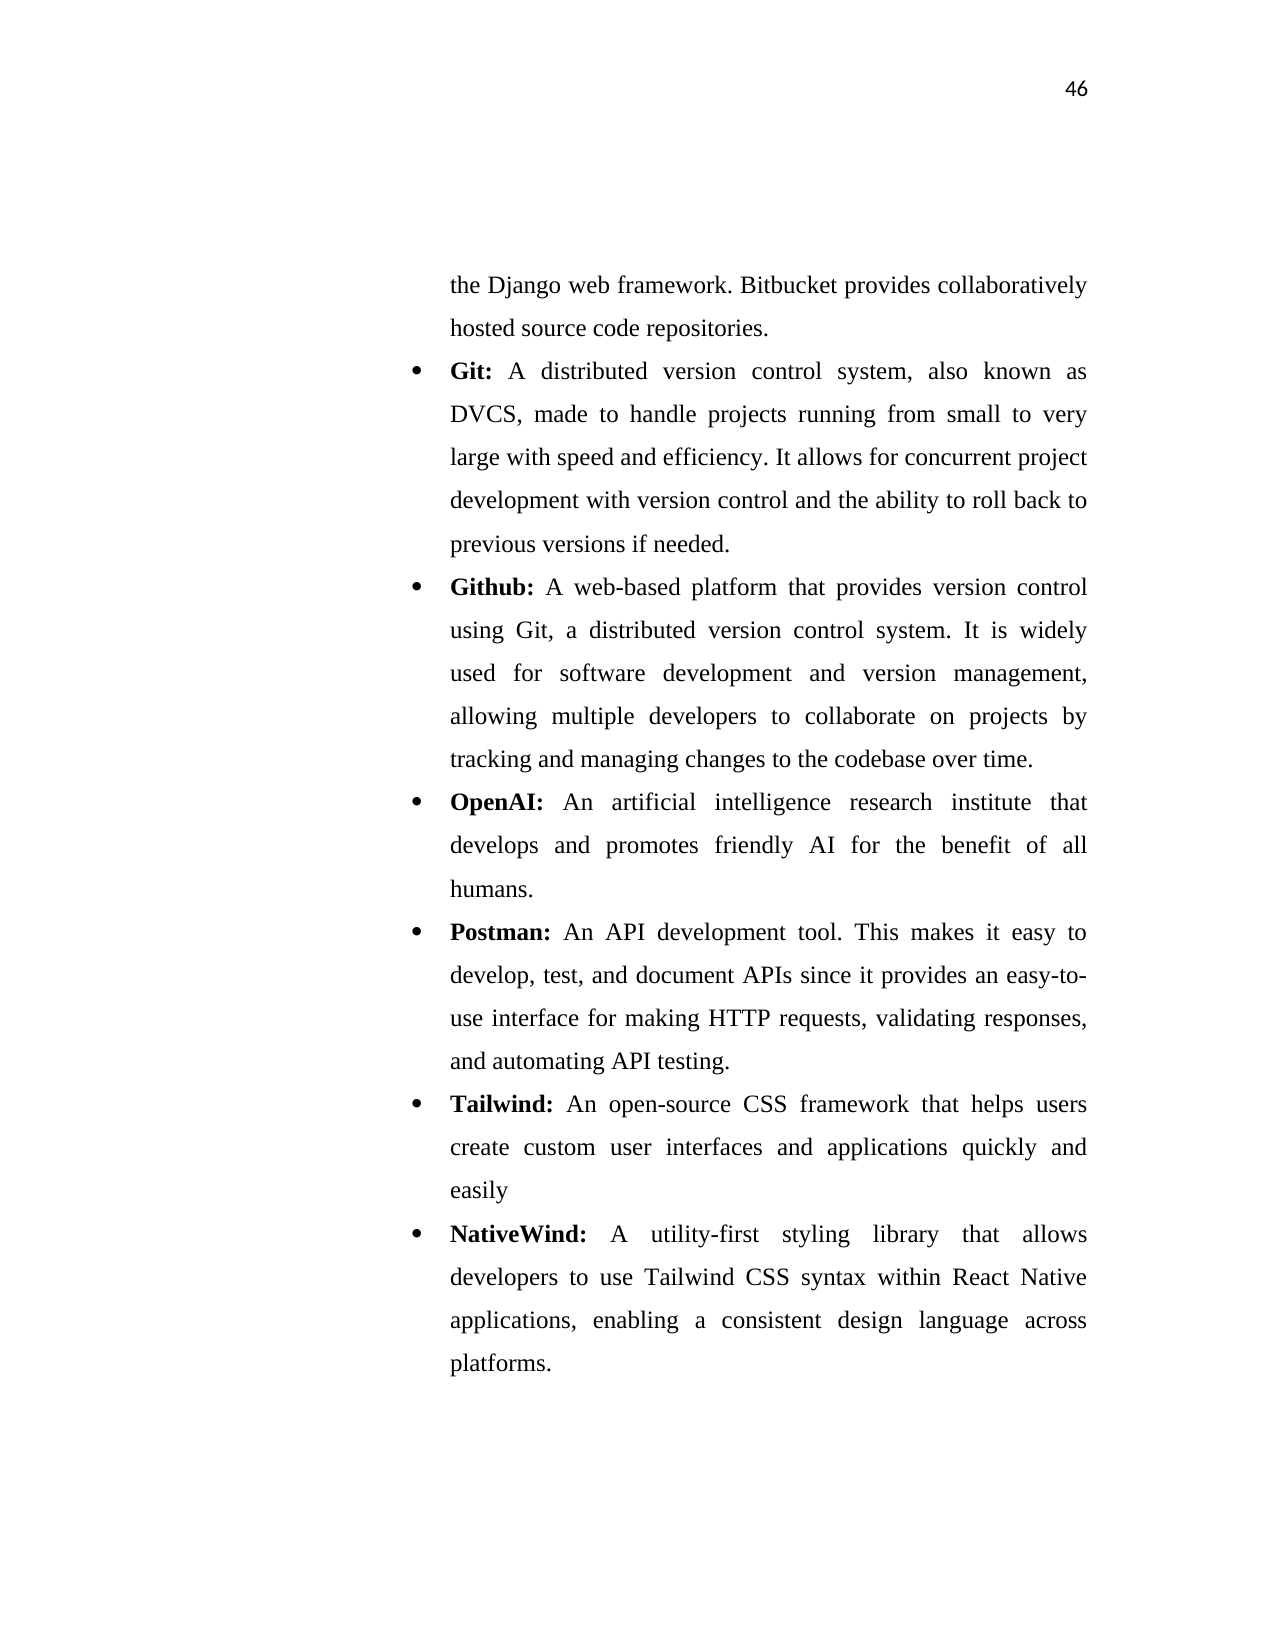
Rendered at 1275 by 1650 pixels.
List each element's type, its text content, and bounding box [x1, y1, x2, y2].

list Postman: An API development tool. This makes it easy to develop, test, and document APIs since it provides an easy-to-use interface for making HTTP requests, validating responses, and automating API testing. [412, 917, 1088, 1075]
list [412, 270, 1088, 342]
list Git: A distributed version control system, also known as DVCS, made to handle projects running from small to very large with speed and efficiency. It allows for concurrent project development with version control and the ability to roll back to previous versions if needed. [412, 356, 1088, 557]
list Tailwind: An open-source CSS framework that helps users create custom user interfaces and applications quickly and easily [412, 1089, 1088, 1204]
list OpenAI: An artificial intelligence research institute that develops and promotes friendly AI for the benefit of all humans. [412, 787, 1088, 902]
list Github: A web-based platform that provides version control using Git, a distributed version control system. It is widely used for software development and version management, allowing multiple developers to collaborate on projects by tracking and managing changes to the codebase over time. [412, 572, 1088, 773]
list NativeWind: A utility-first styling library that allows developers to use Tailwind CSS syntax within React Native applications, enabling a consistent design language across platforms. [412, 1219, 1088, 1377]
